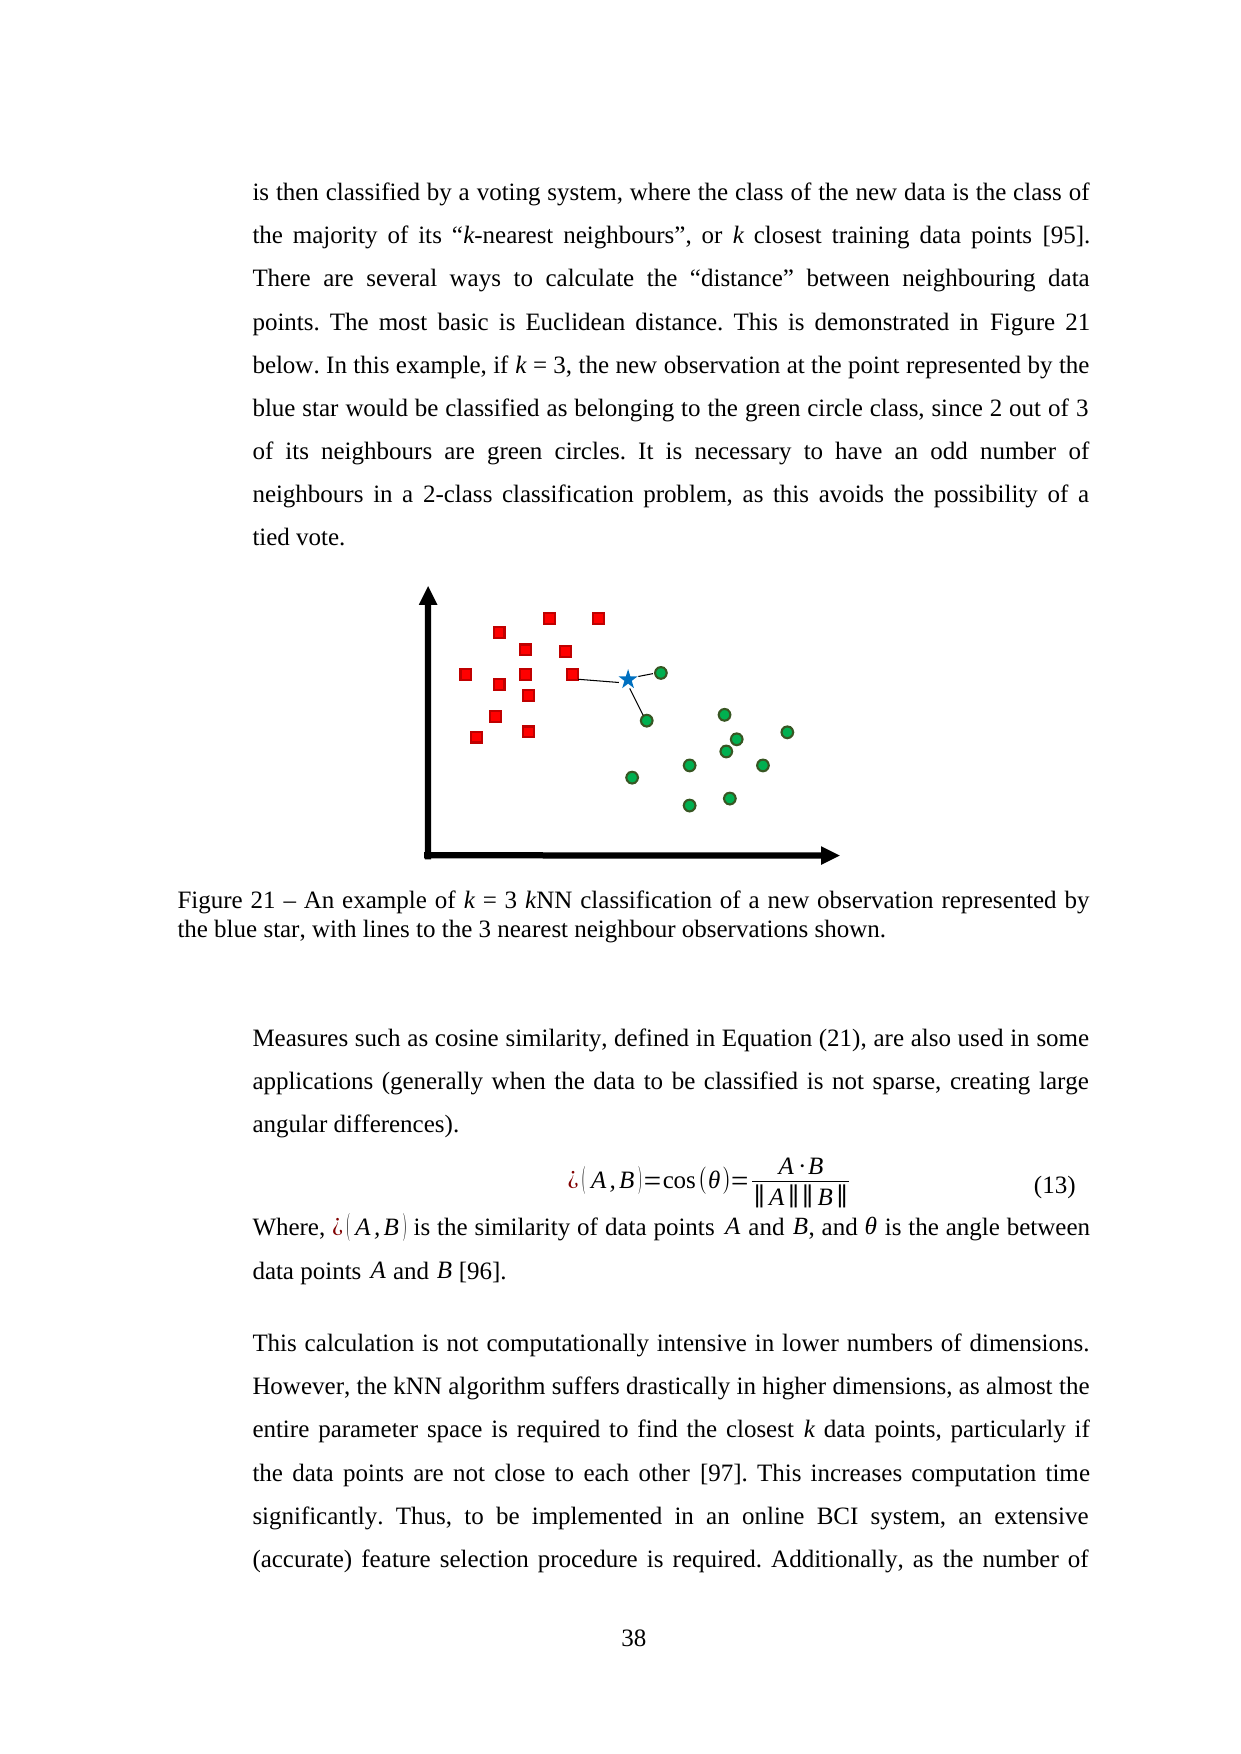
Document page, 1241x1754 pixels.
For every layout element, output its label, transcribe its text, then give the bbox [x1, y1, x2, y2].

text Where, is the similarity of data points and , and is the angle between data points and [96]. [252, 1211, 1090, 1285]
text Measures such as cosine similarity, defined in Equation (21), are also used in some applications (generally when the data to be classified is not sparse, creating large angular differences). [252, 1023, 1090, 1138]
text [252, 1328, 1090, 1573]
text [252, 177, 1090, 551]
